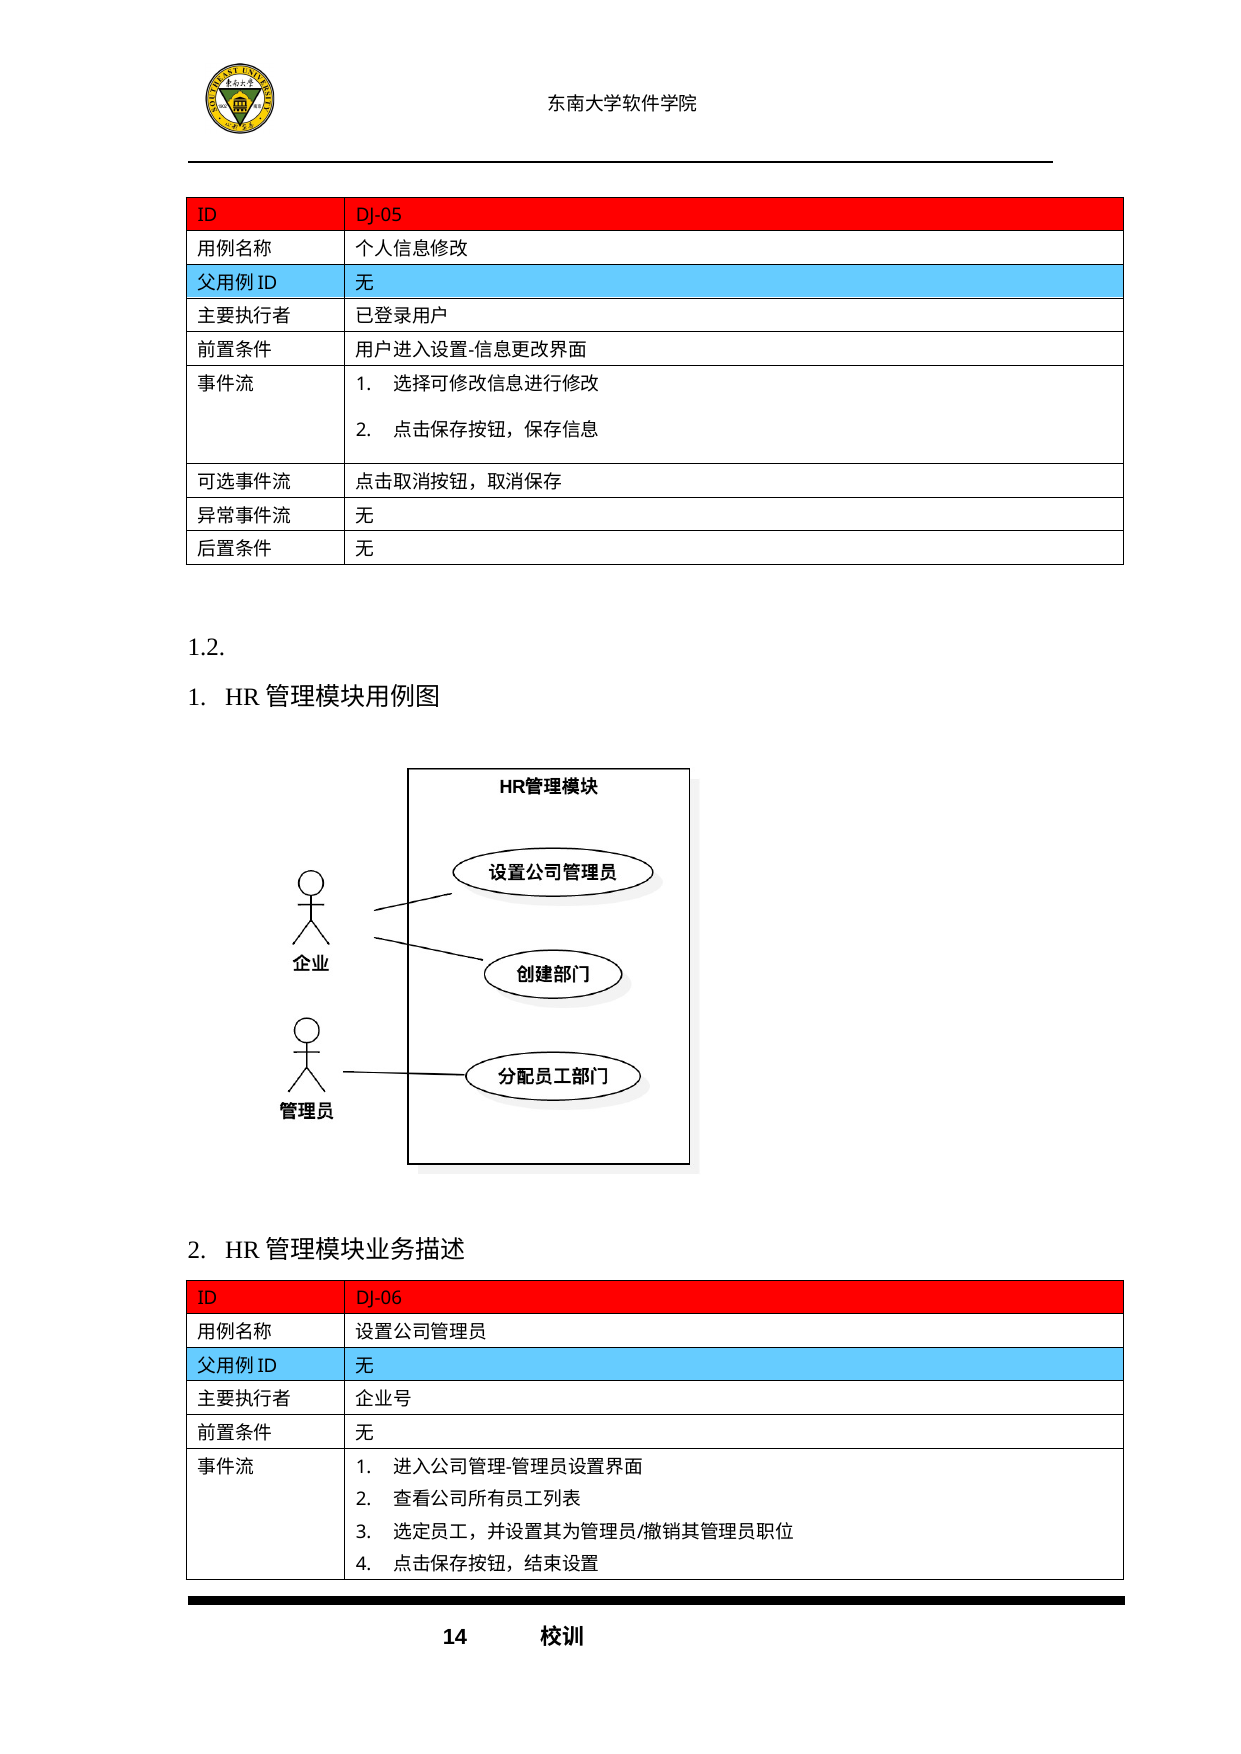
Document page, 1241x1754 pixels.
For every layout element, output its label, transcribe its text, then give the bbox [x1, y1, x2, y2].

table_header ID [187, 1281, 344, 1313]
table_cell 无 [345, 1415, 1123, 1448]
table_cell 企业号 [345, 1381, 1123, 1414]
table_cell 主要执行者 [187, 299, 344, 331]
table_cell 前置条件 [187, 332, 344, 364]
table_cell 主要执行者 [187, 1381, 344, 1414]
table_cell 设置公司管理员 [345, 1314, 1123, 1347]
table_cell 无 [345, 531, 1123, 564]
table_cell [345, 1449, 1123, 1579]
table_cell 用例名称 [187, 231, 344, 264]
table_cell 可选事件流 [187, 464, 344, 497]
table_cell 选择可修改信息进行修改 点击保存按钮，保存信息 [345, 366, 1123, 463]
table_cell 前置条件 [187, 1415, 344, 1448]
table_cell 后置条件 [187, 531, 344, 564]
table_cell 用户进入设置-信息更改界面 [345, 332, 1123, 364]
table_cell 点击取消按钮，取消保存 [345, 464, 1123, 497]
table_cell 事件流 [187, 366, 344, 463]
table_cell 已登录用户 [345, 299, 1123, 331]
table_cell 事件流 [187, 1449, 344, 1579]
table_header DJ-05 [345, 198, 1123, 230]
picture [225, 738, 736, 1204]
table_cell 个人信息修改 [345, 231, 1123, 264]
table_header DJ-06 [345, 1281, 1123, 1313]
table_header ID [187, 198, 344, 230]
table_cell 父用例ID [187, 265, 344, 297]
table_cell 无 [345, 498, 1123, 530]
table_cell 异常事件流 [187, 498, 344, 530]
list HR管理模块业务描述 [187, 1215, 1053, 1280]
picture [205, 63, 275, 134]
list HR管理模块用例图 [187, 662, 1053, 727]
table_cell 无 [345, 1348, 1123, 1380]
table_cell 父用例ID [187, 1348, 344, 1380]
table_cell 无 [345, 265, 1123, 297]
table_cell 用例名称 [187, 1314, 344, 1347]
